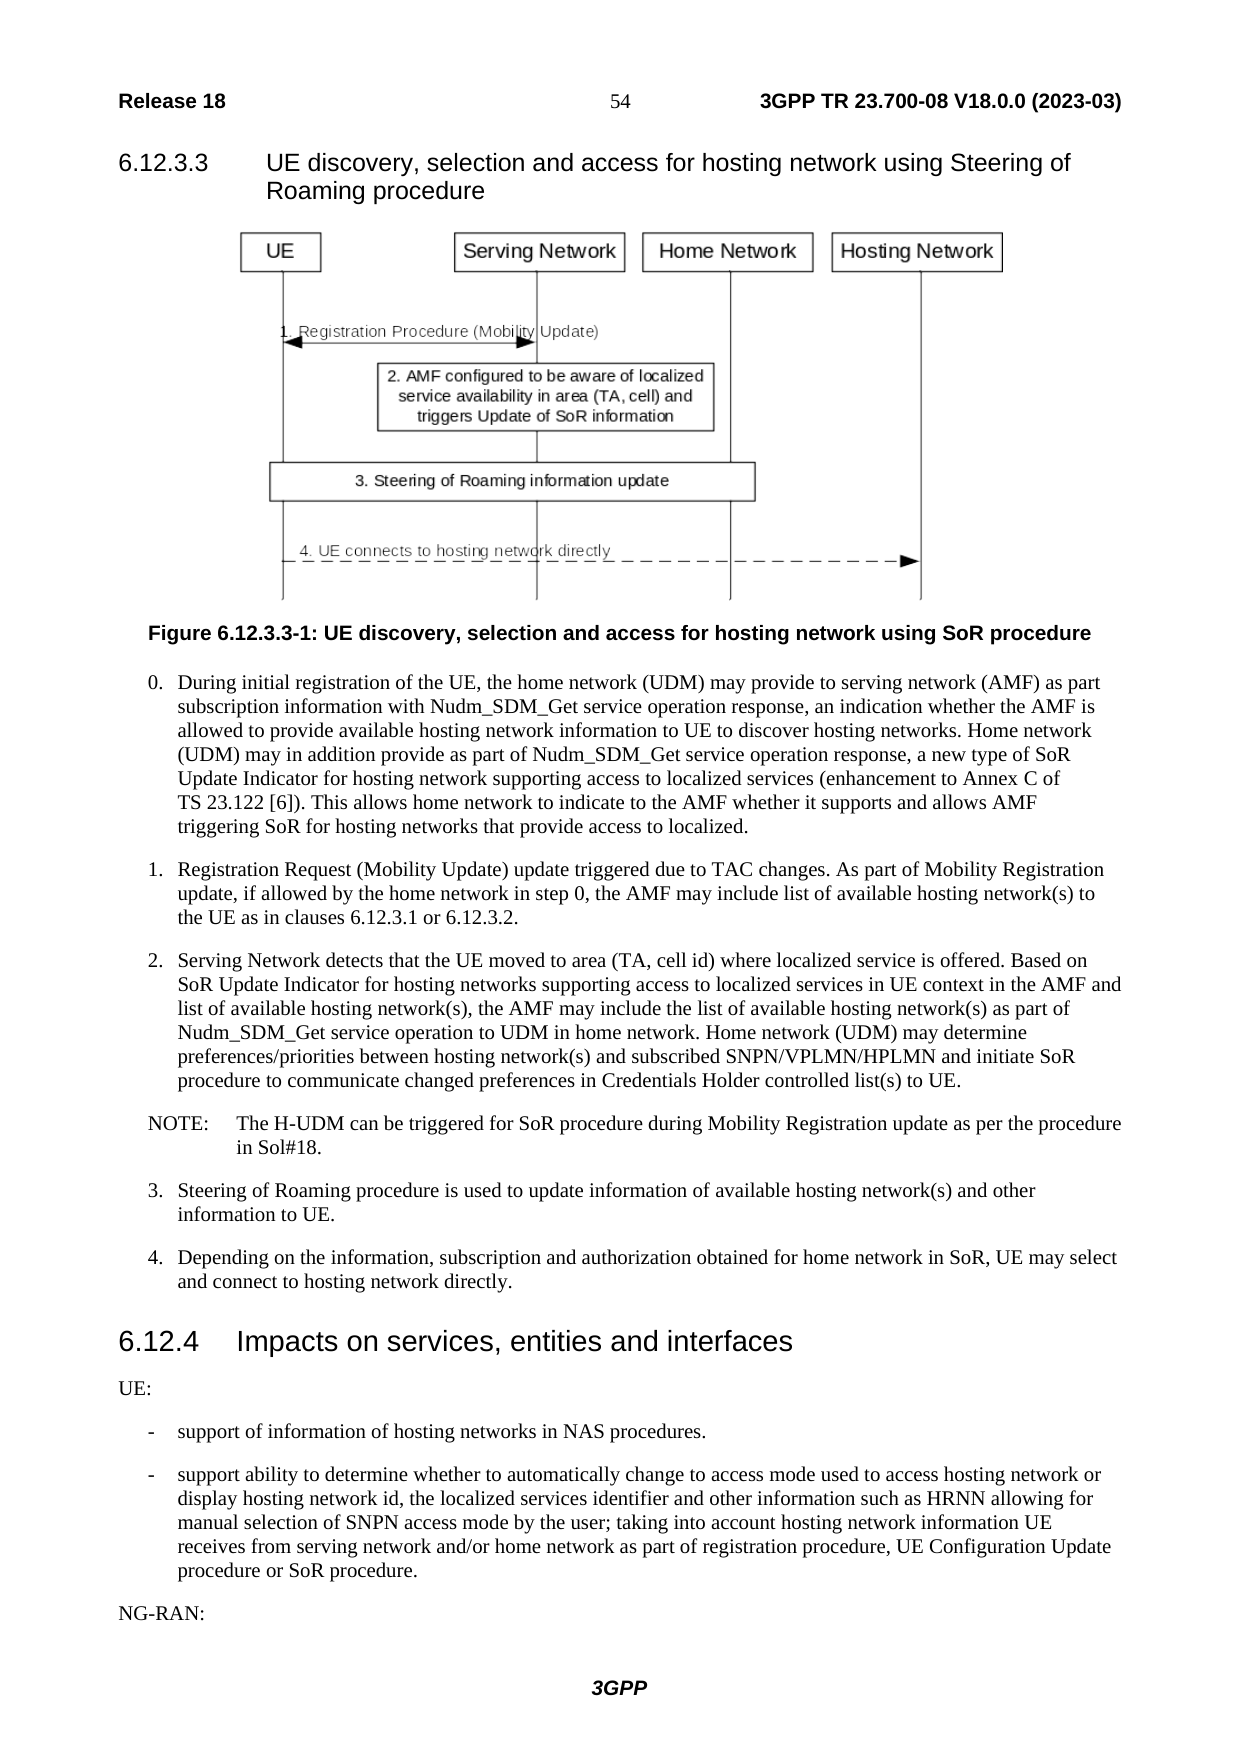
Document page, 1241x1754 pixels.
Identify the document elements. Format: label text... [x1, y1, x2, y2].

text - support ability to determine whether to automatically change to access mode used to access hosting network or display hosting network id, the localized services identifier and other information such as HRNN allowing for manual selection of SNPN access mode by the user; taking into account hosting network information UE receives from serving network and/or home network as part of registration procedure, UE Configuration Update procedure or SoR procedure. [148, 1462, 1122, 1582]
text 0. During initial registration of the UE, the home network (UDM) may provide to serving network (AMF) as part subscription information with Nudm_SDM_Get service operation response, an indication whether the AMF is allowed to provide available hosting network information to UE to discover hosting networks. Home network (UDM) may in addition provide as part of Nudm_SDM_Get service operation response, a new type of SoR Update Indicator for hosting network supporting access to localized services (enhancement to Annex C of TS 23.122 [6]). This allows home network to indicate to the AMF whether it supports and allows AMF triggering SoR for hosting networks that provide access to localized. [148, 670, 1122, 838]
subtitle 6.12.3.3 UE discovery, selection and access for hosting network using Steering of Roaming procedure [118, 147, 1122, 205]
text 2. Serving Network detects that the UE moved to area (TA, cell id) where localized service is offered. Based on SoR Update Indicator for hosting networks supporting access to localized services in UE context in the AMF and list of available hosting network(s), the AMF may include the list of available hosting network(s) as part of Nudm_SDM_Get service operation to UDM in home network. Home network (UDM) may determine preferences/priorities between hosting network(s) and subscribed SNPN/VPLMN/HPLMN and initiate SoR procedure to communicate changed preferences in Credentials Holder controlled list(s) to UE. [148, 948, 1122, 1092]
text 4. Depending on the information, subscription and authorization obtained for home network in SoR, UE may select and connect to hosting network directly. [148, 1245, 1122, 1293]
text 1. Registration Request (Mobility Update) update triggered due to TAC changes. As part of Mobility Registration update, if allowed by the home network in step 0, the AMF may include list of available hosting network(s) to the UE as in clauses 6.12.3.1 or 6.12.3.2. [148, 857, 1122, 929]
text 3. Steering of Roaming procedure is used to update information of available hosting network(s) and other information to UE. [148, 1178, 1122, 1226]
text UE: [118, 1376, 1122, 1400]
subtitle 6.12.4 Impacts on services, entities and interfaces [118, 1324, 1122, 1358]
text NG-RAN: [118, 1601, 1122, 1625]
text - support of information of hosting networks in NAS procedures. [148, 1419, 1122, 1443]
text NOTE: The H-UDM can be triggered for SoR procedure during Mobility Registration update as per the procedure in Sol#18. [148, 1111, 1122, 1159]
text Figure 6.12.3.3-1: UE discovery, selection and access for hosting network using SoR procedure [118, 621, 1122, 645]
